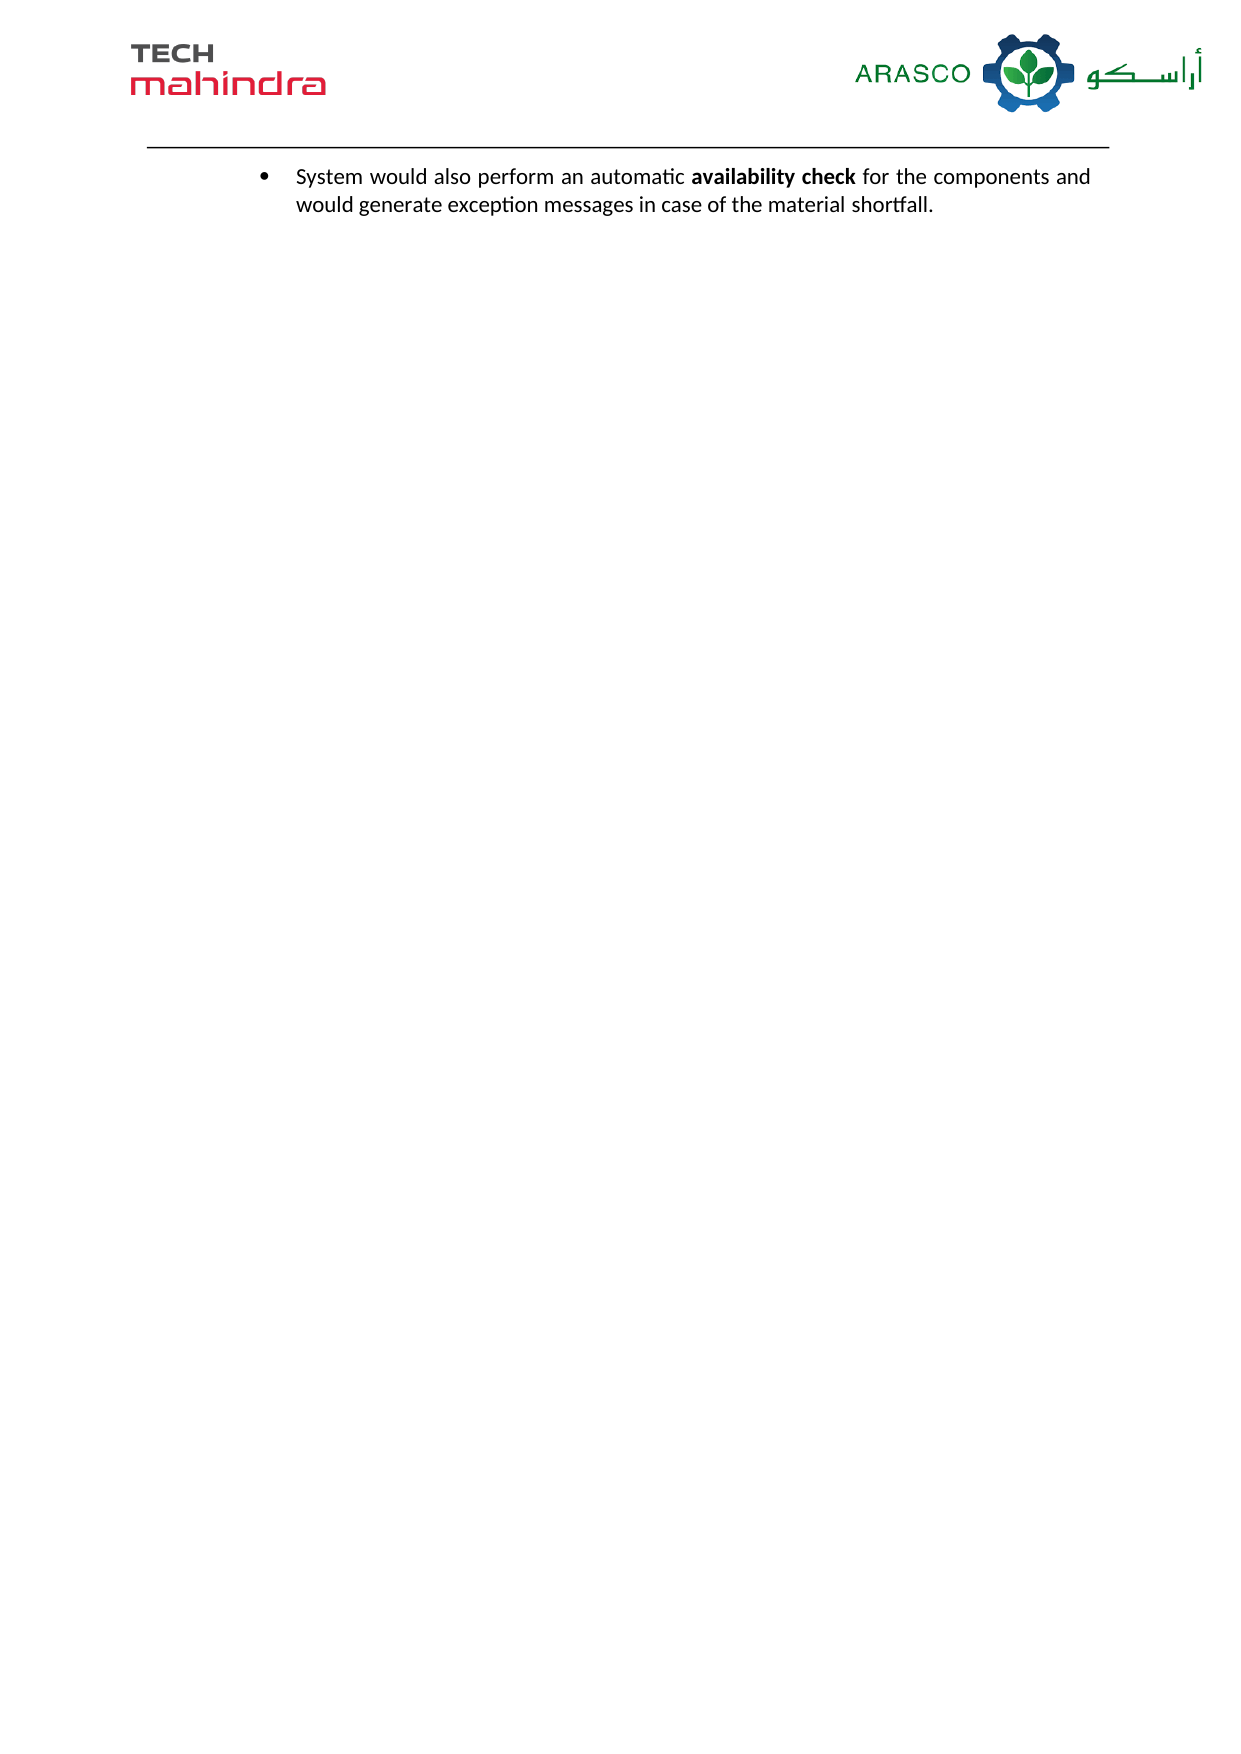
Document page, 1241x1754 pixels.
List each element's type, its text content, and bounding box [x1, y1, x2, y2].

picture [129, 44, 327, 95]
picture [855, 25, 1202, 122]
list System would also perform an automatic availability check for the components and would generate exception messages in case of the material shortfall. [260, 162, 1091, 218]
